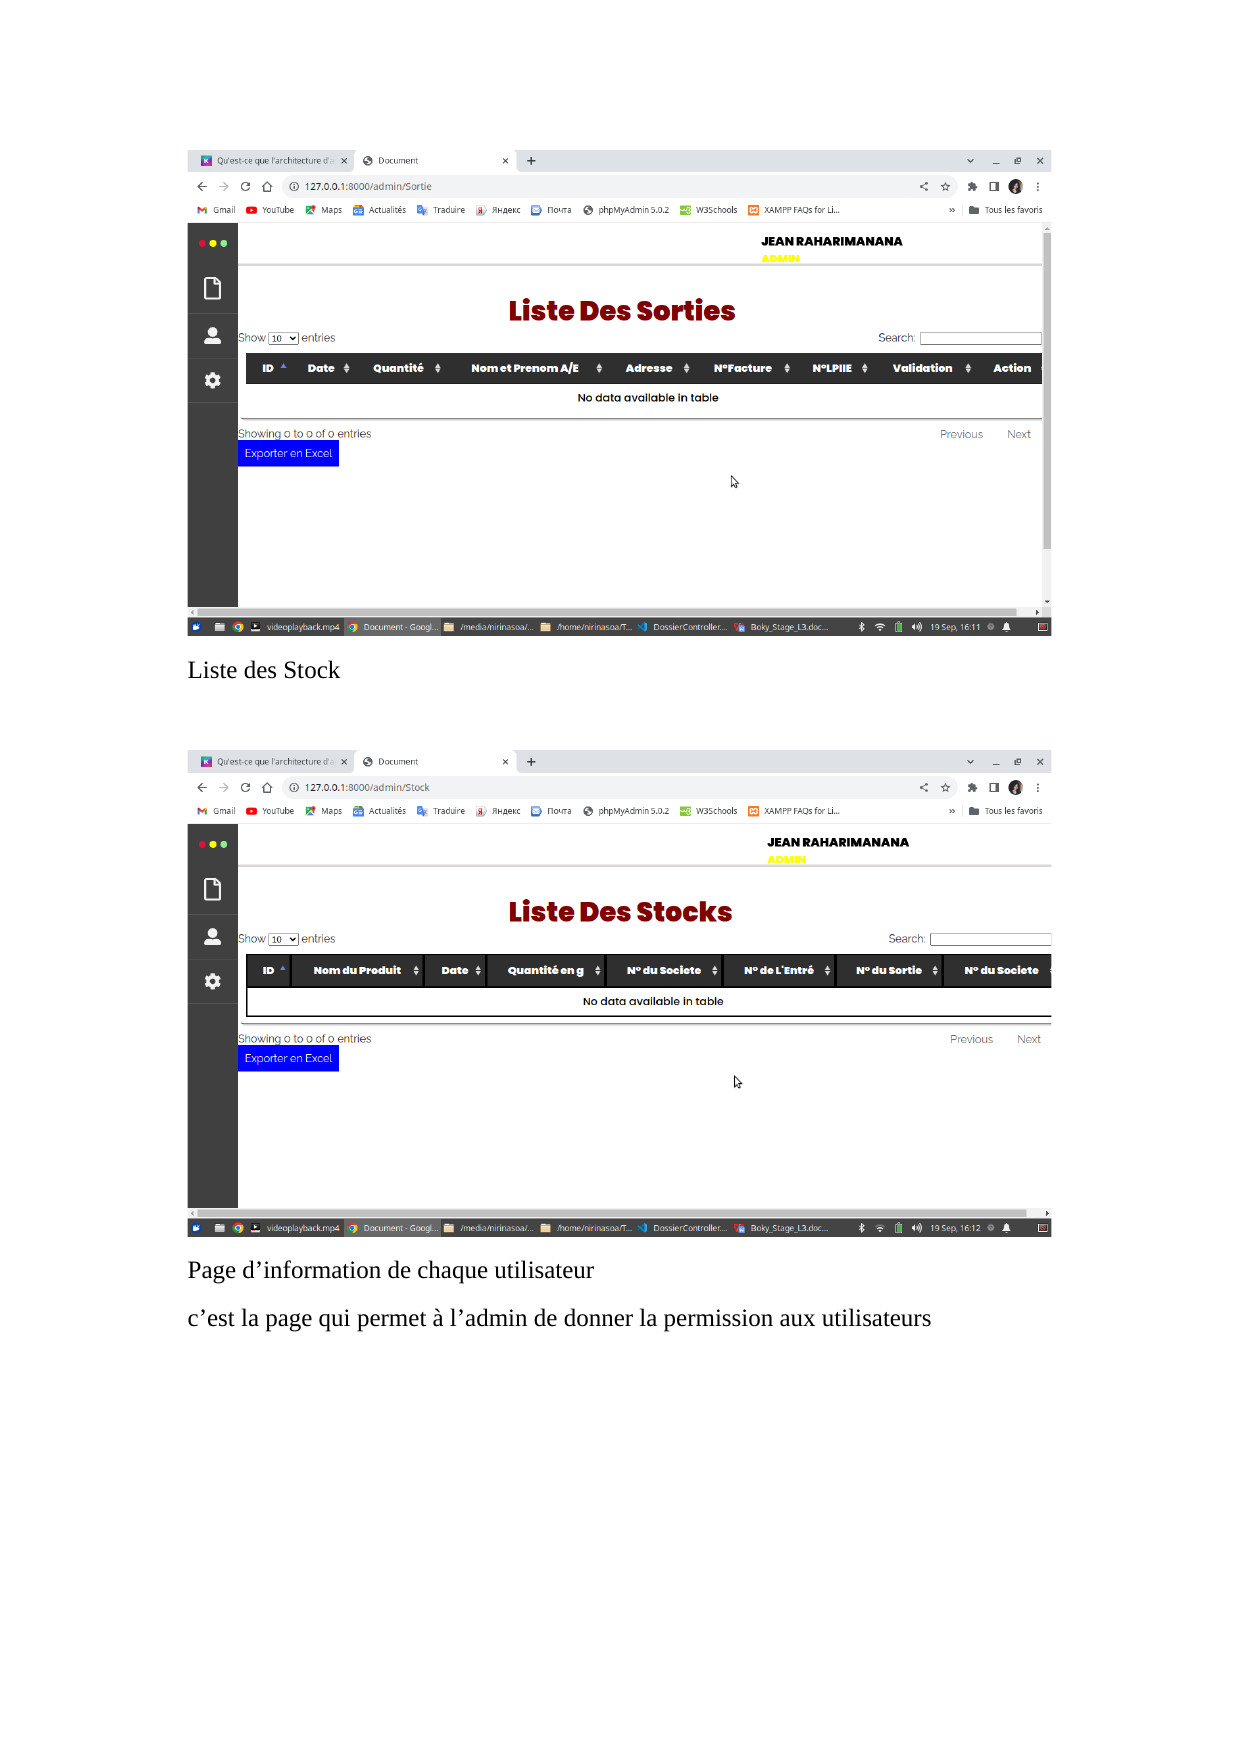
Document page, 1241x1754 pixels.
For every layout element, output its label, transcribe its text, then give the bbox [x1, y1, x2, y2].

picture [187, 750, 1052, 1237]
text c’est la page qui permet à l’admin de donner la permission aux utilisateurs [187, 1303, 1053, 1332]
text Page d’information de chaque utilisateur [187, 1255, 1053, 1284]
text Liste des Stock [187, 655, 1053, 684]
picture [187, 150, 1052, 636]
